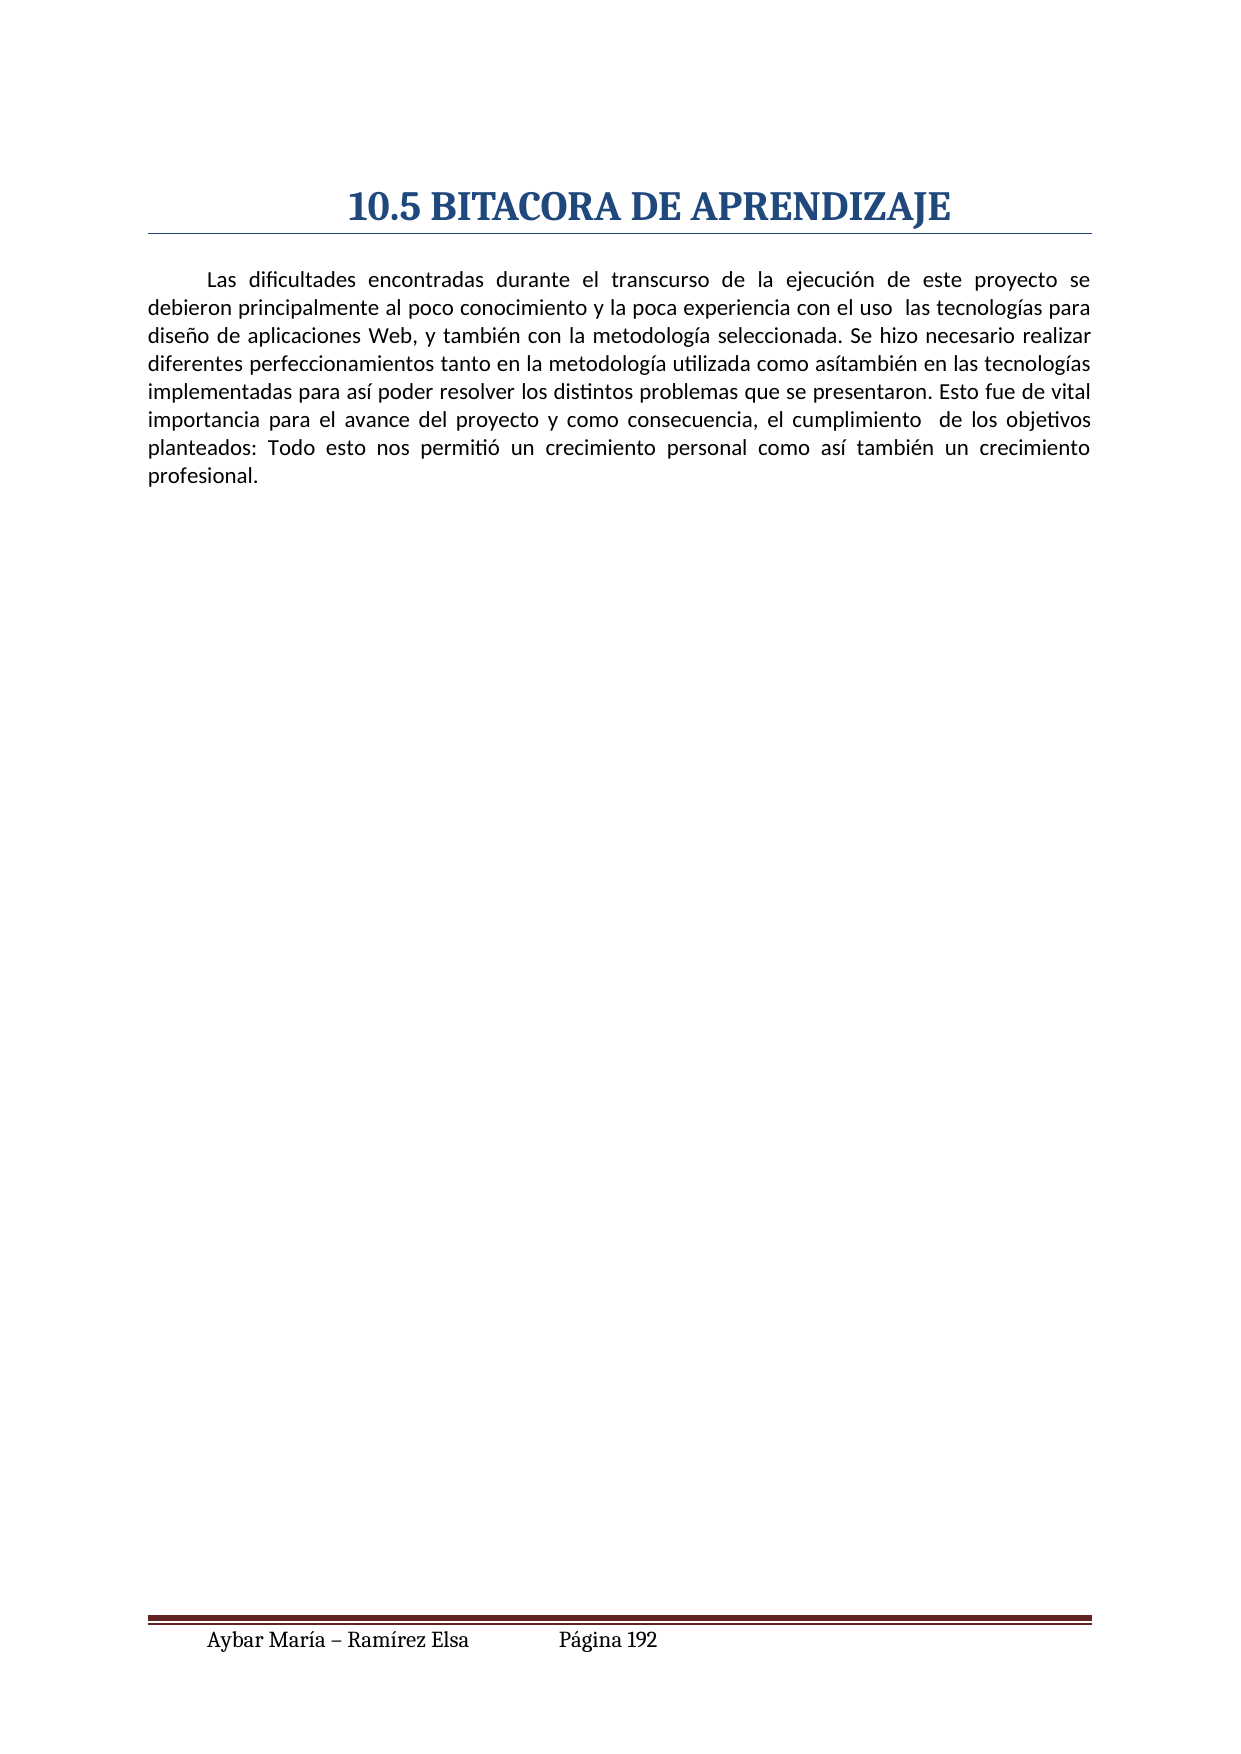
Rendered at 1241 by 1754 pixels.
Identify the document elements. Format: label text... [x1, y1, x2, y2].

subtitle 10.5 Bitacora de Aprendizaje [148, 183, 1092, 233]
text Las dificultades encontradas durante el transcurso de la ejecución de este proyecto se debieron principalmente al poco conocimiento y la poca experiencia con el uso las tecnologías para diseño de aplicaciones Web, y también con la metodología seleccionada. Se hizo necesario realizar diferentes perfeccionamientos tanto en la metodología utilizada como asítambién en las tecnologías implementadas para así poder resolver los distintos problemas que se presentaron. Esto fue de vital importancia para el avance del proyecto y como consecuencia, el cumplimiento de los objetivos planteados: Todo esto nos permitió un crecimiento personal como así también un crecimiento profesional. [148, 265, 1092, 489]
